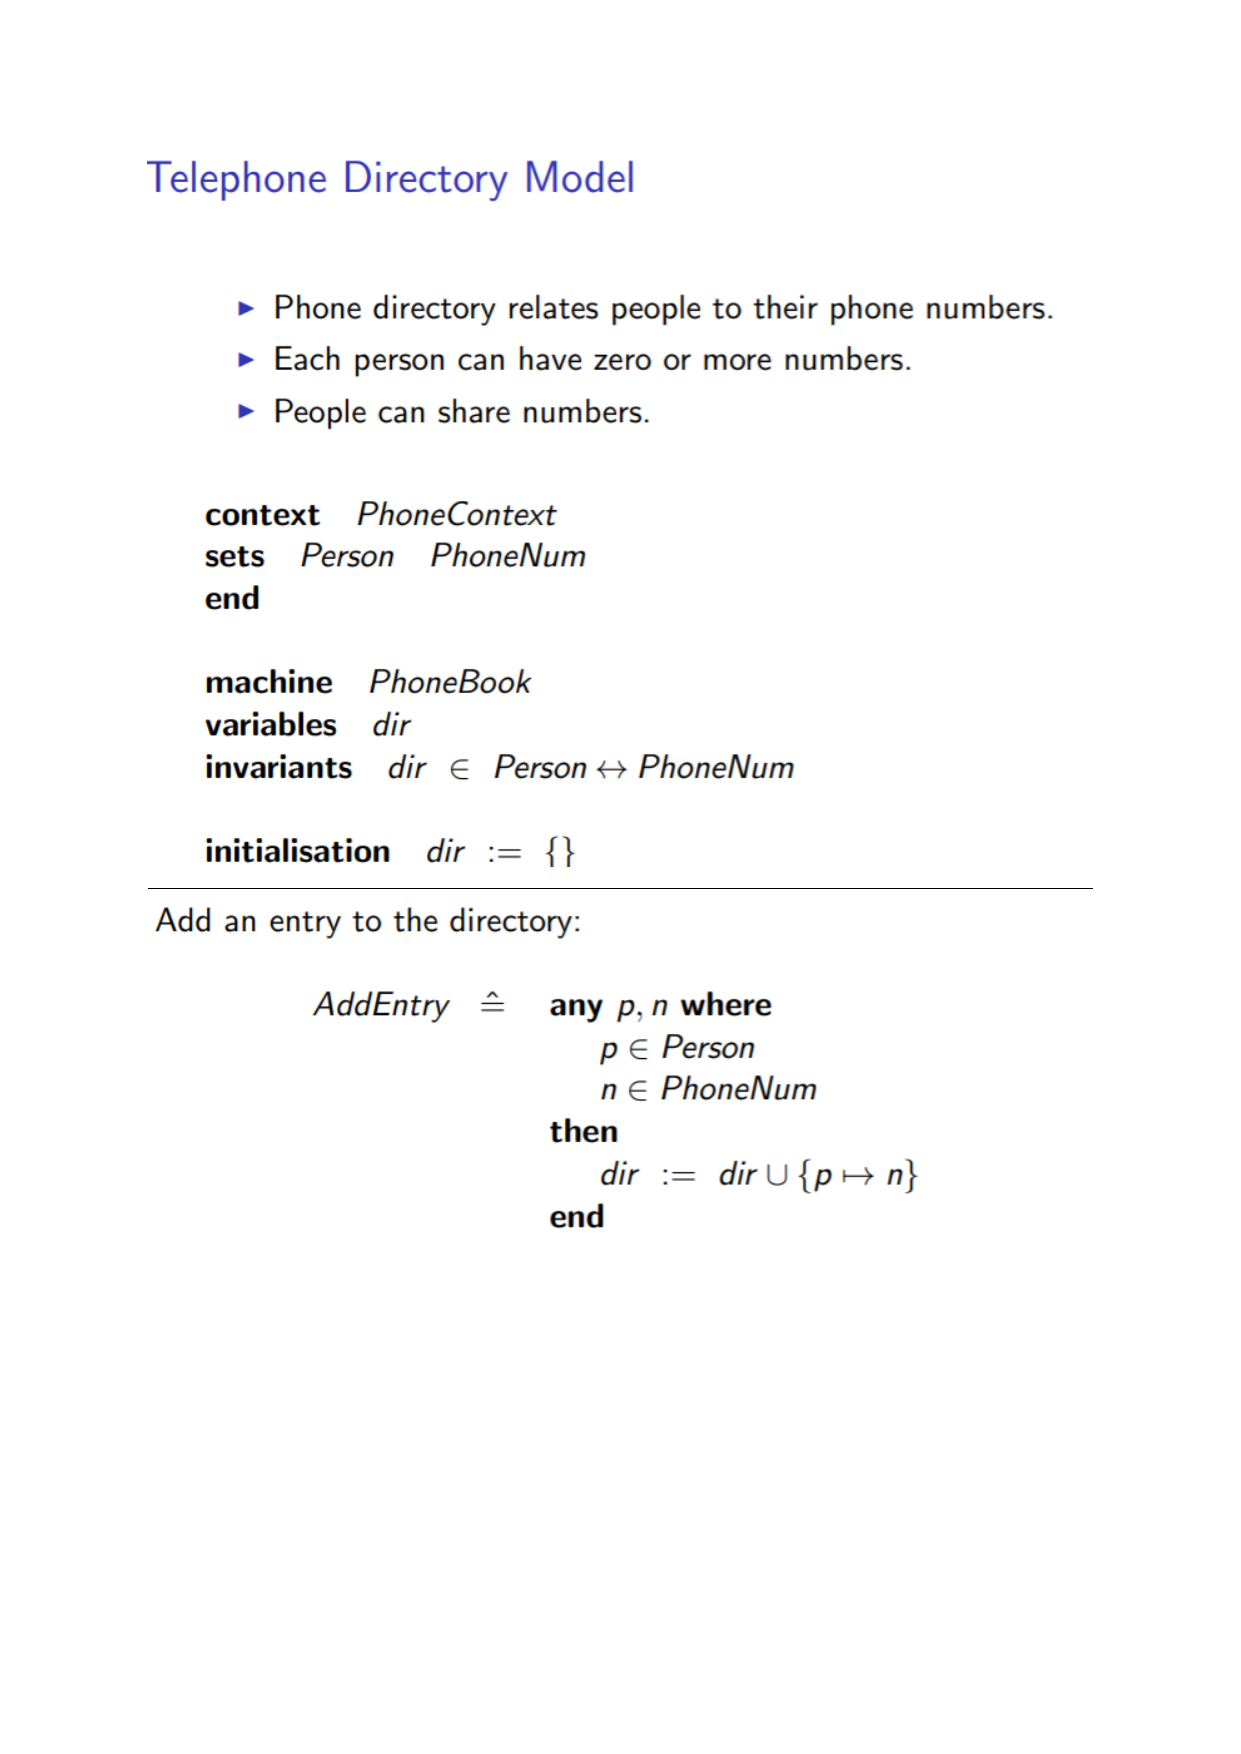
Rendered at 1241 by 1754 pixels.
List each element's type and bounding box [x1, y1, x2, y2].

picture [147, 890, 951, 1265]
picture [147, 147, 1053, 867]
